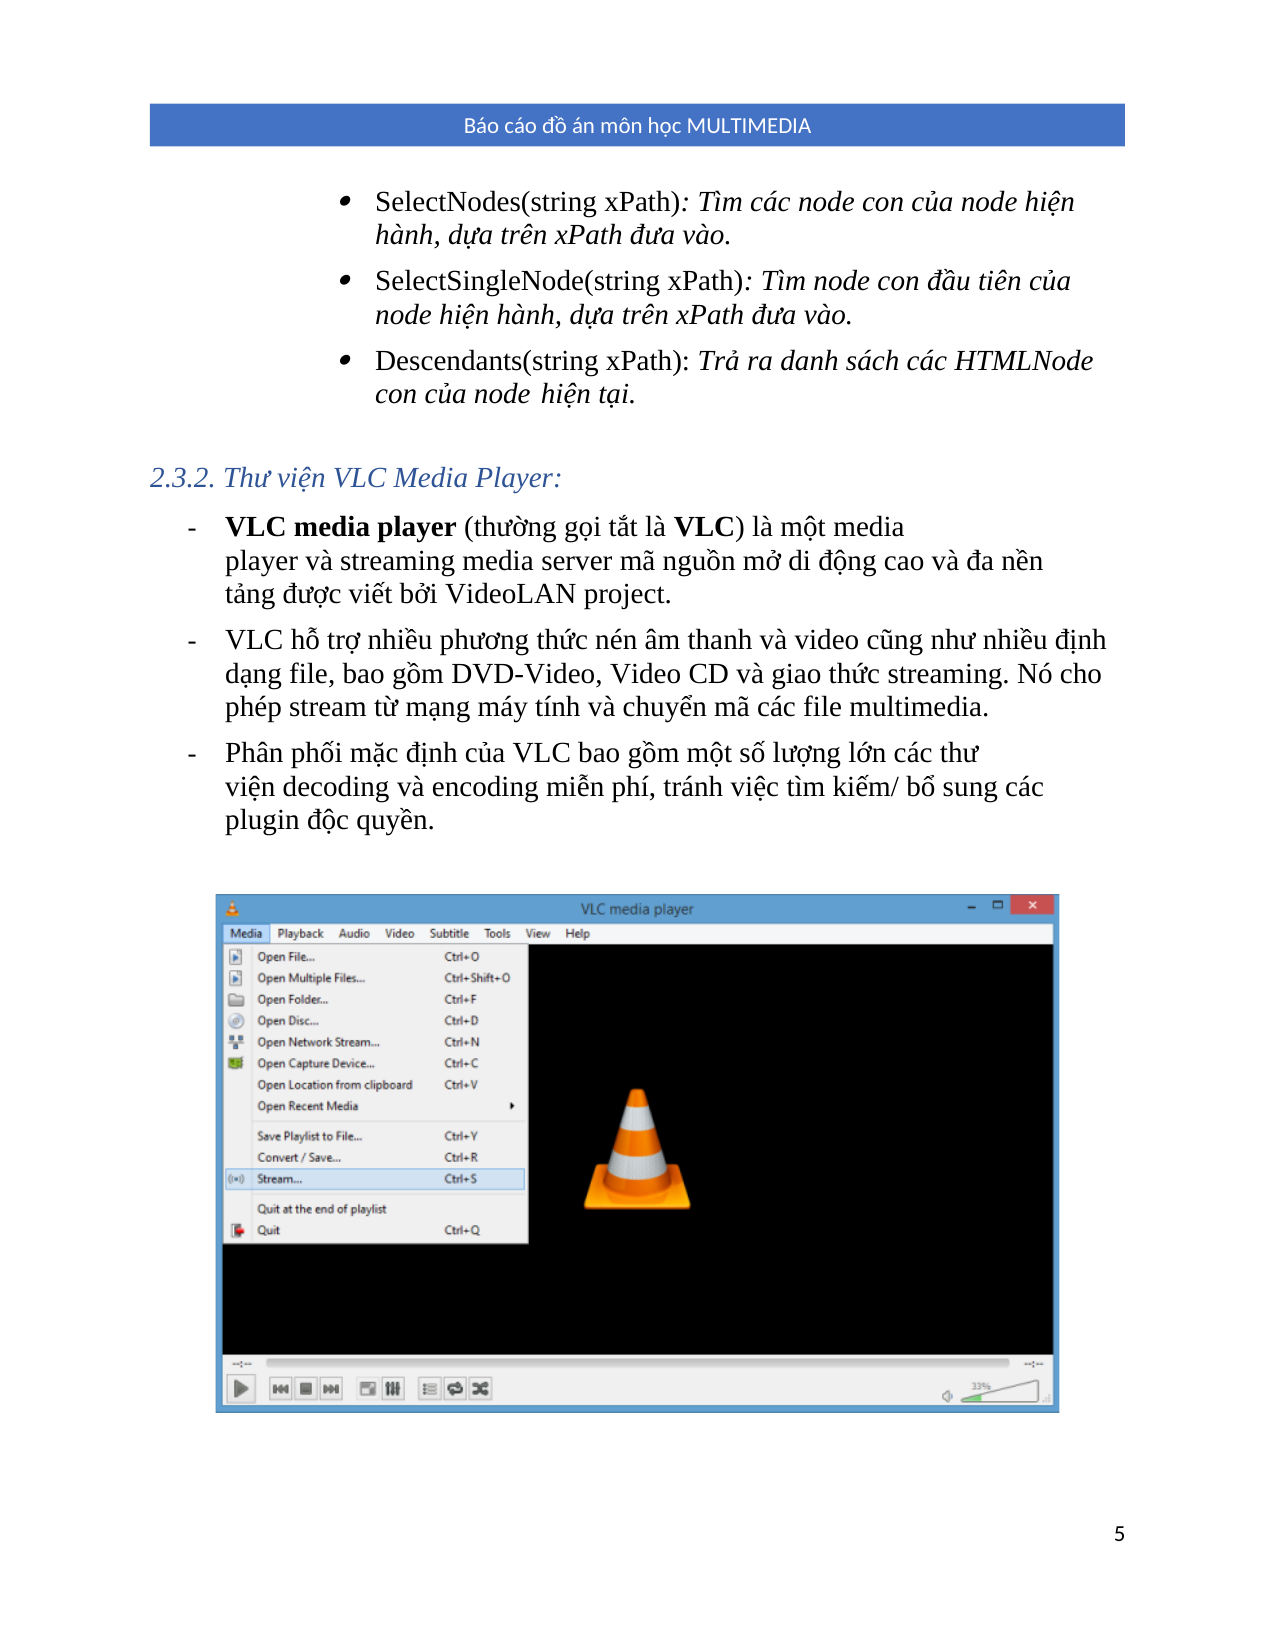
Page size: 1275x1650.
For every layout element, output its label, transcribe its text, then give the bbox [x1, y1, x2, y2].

list Phân phối mặc định của VLC bao gồm một số lượng lớn các thư viện decoding và encoding miễn phí, tránh việc tìm kiếm/ bổ sung các plugin độc quyền. [187, 735, 1125, 836]
list SelectNodes(string xPath): Tìm các node con của node hiện hành, dựa trên xPath đưa vào. [337, 184, 1125, 251]
picture [215, 894, 1060, 1413]
list SelectSingleNode(string xPath): Tìm node con đầu tiên của node hiện hành, dựa trên xPath đưa vào. [337, 263, 1125, 331]
subtitle 2.3.2. Thư viện VLC Media Player: [150, 460, 1125, 494]
list VLC media player (thường gọi tắt là VLC) là một media player và streaming media server mã nguồn mở di động cao và đa nền tảng được viết bởi VideoLAN project. [187, 509, 1125, 610]
list VLC hỗ trợ nhiều phương thức nén âm thanh và video cũng như nhiều định dạng file, bao gồm DVD-Video, Video CD và giao thức streaming. Nó cho phép stream từ mạng máy tính và chuyển mã các file multimedia. [187, 622, 1125, 723]
list Descendants(string xPath): Trả ra danh sách các HTMLNode con của node hiện tại. [337, 343, 1125, 410]
